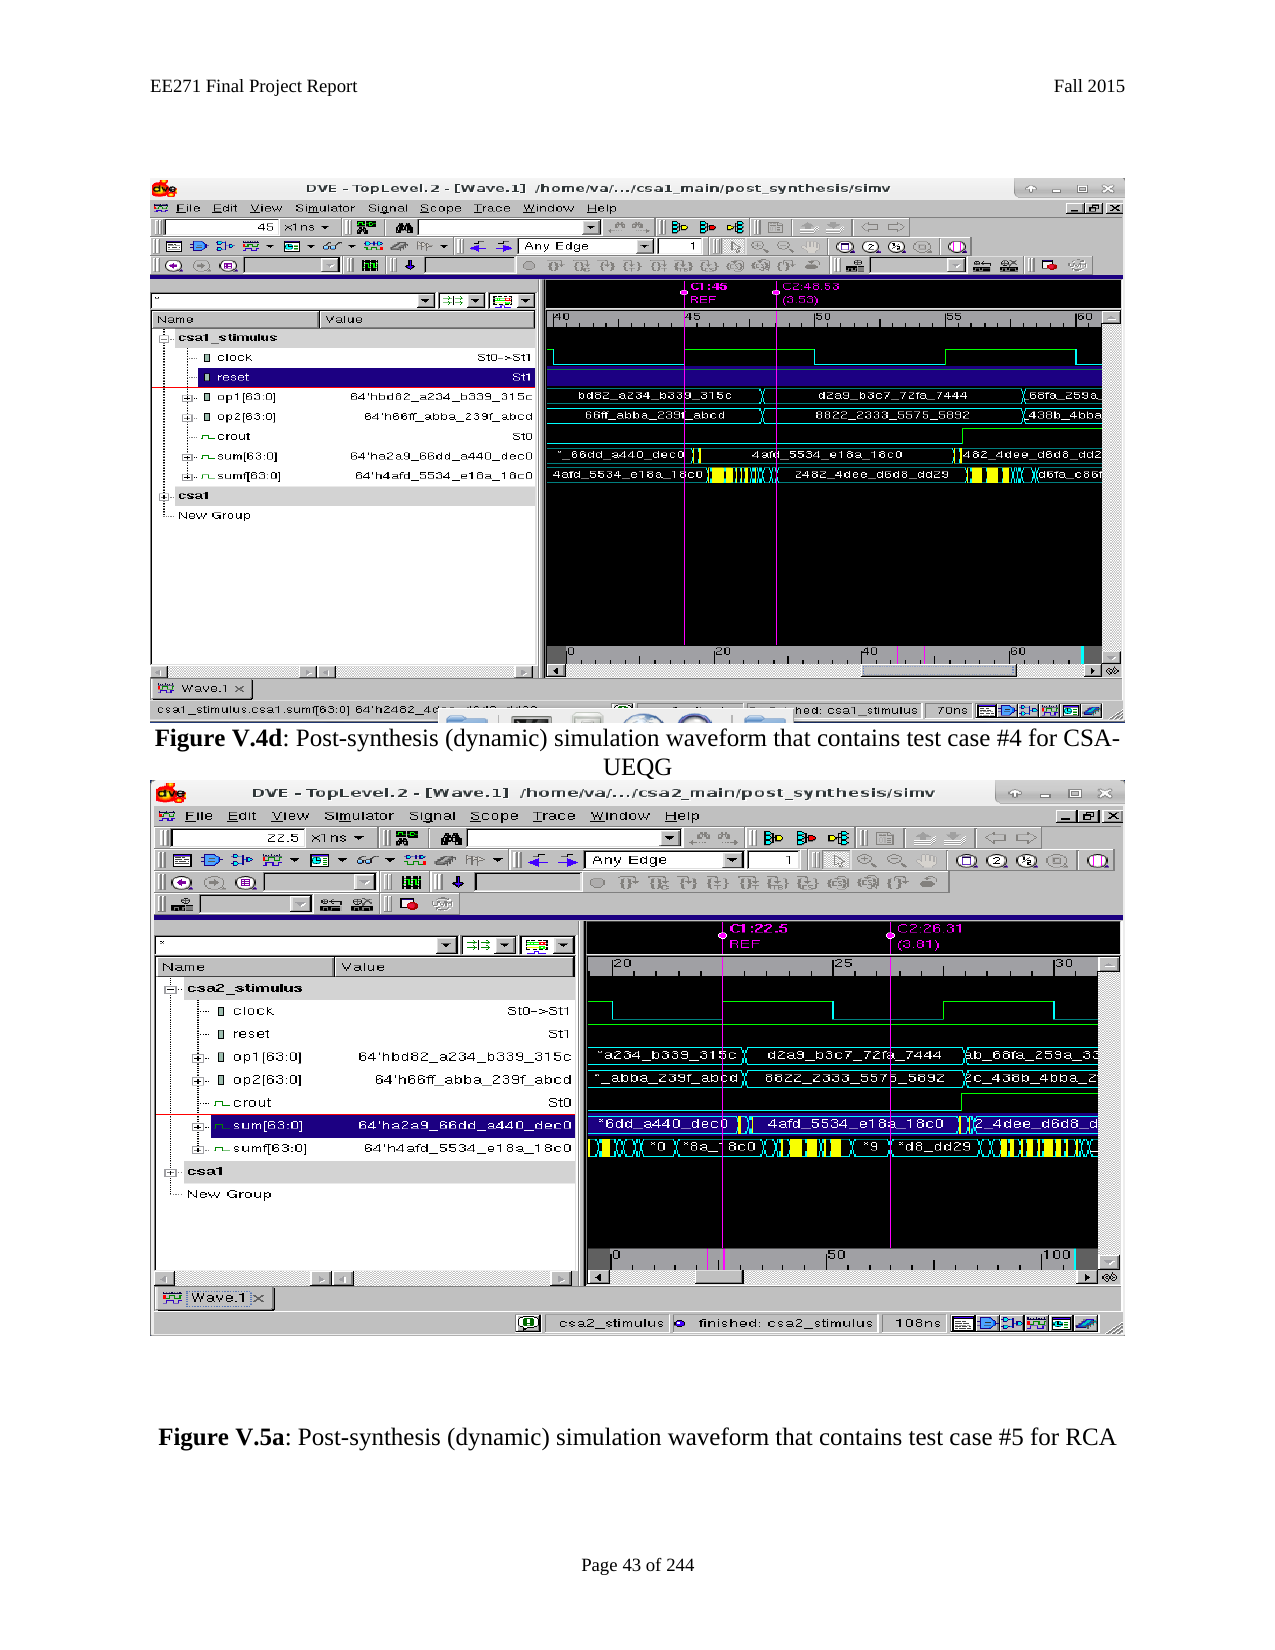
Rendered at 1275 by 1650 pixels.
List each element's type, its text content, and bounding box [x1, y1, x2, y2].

picture [150, 780, 1125, 1336]
text Figure V.5a: Post-synthesis (dynamic) simulation waveform that contains test case #5 for RCA [150, 1422, 1125, 1451]
picture [150, 178, 1125, 723]
text Figure V.4d: Post-synthesis (dynamic) simulation waveform that contains test case #4 for CSA-UEQG [150, 723, 1125, 780]
